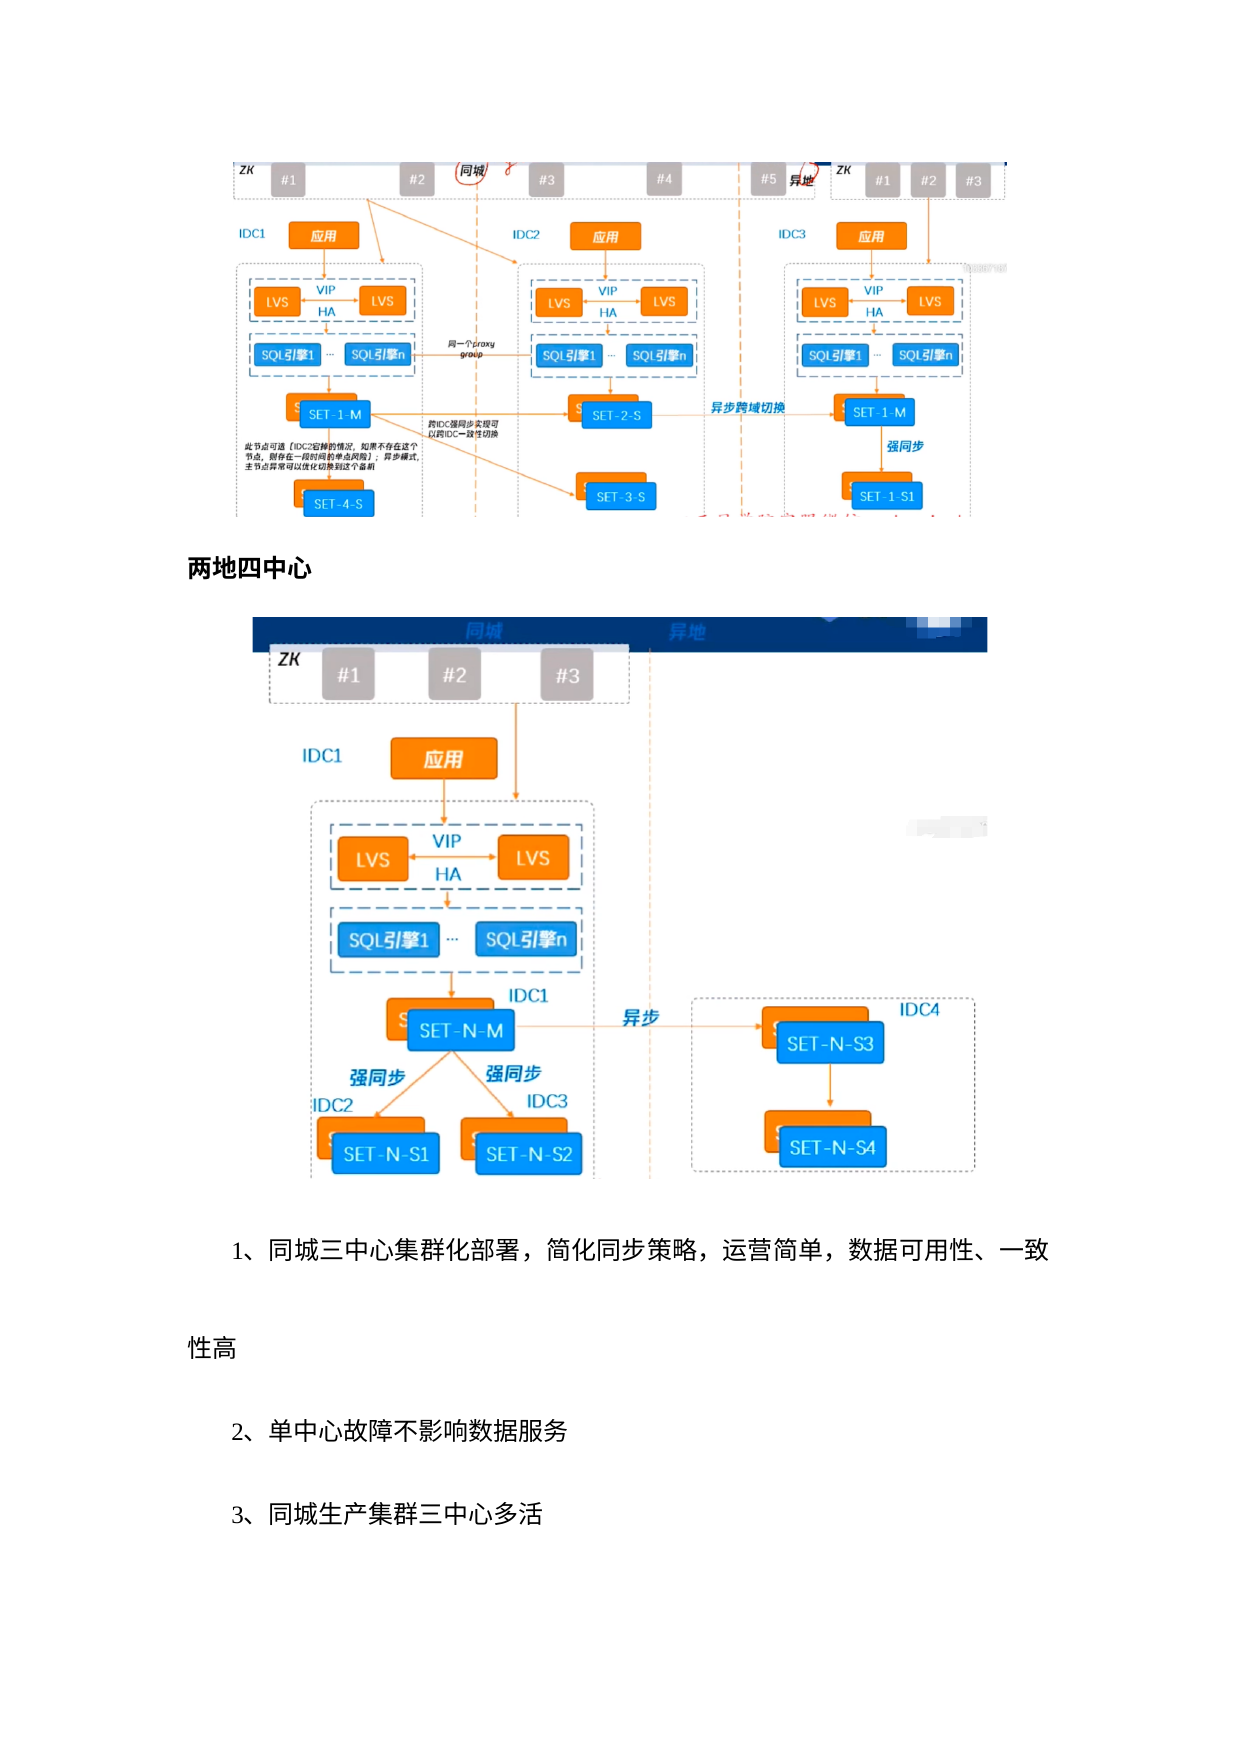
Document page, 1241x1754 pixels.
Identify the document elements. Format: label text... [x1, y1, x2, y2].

picture [252, 617, 988, 1179]
subtitle 两地四中心 [187, 534, 1053, 599]
list 同城三中心集群化部署，简化同步策略，运营简单，数据可用性、一致性高 [187, 1216, 1053, 1379]
list 单中心故障不影响数据服务 [187, 1397, 1053, 1462]
picture [233, 162, 1007, 517]
list 同城生产集群三中心多活 [187, 1480, 1053, 1545]
